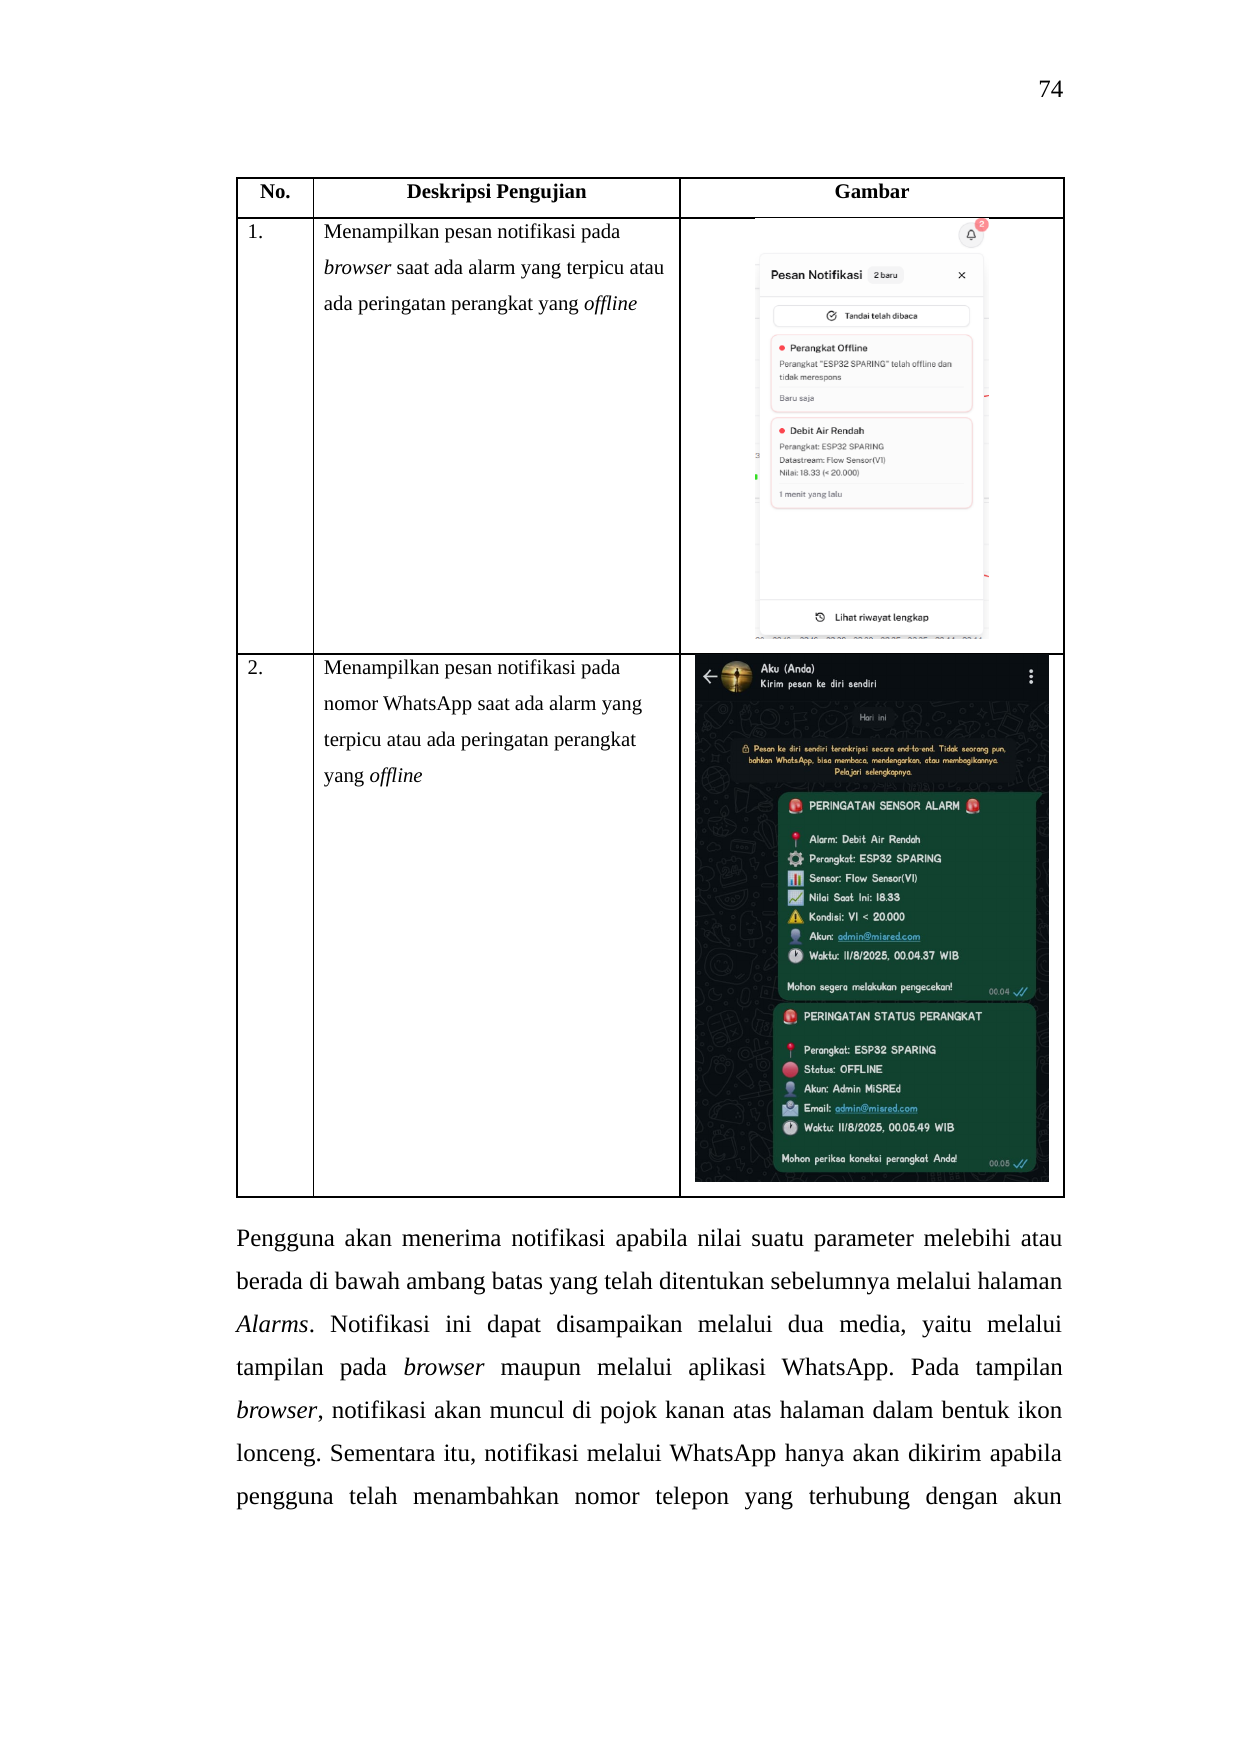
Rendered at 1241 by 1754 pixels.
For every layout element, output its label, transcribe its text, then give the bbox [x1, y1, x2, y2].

table_header No. [238, 179, 313, 217]
table_header Gambar [681, 179, 1063, 217]
table_header Deskripsi Pengujian [314, 179, 679, 217]
picture [695, 654, 1049, 1182]
table_cell 2. [238, 655, 313, 1196]
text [236, 1223, 1063, 1510]
table_cell Menampilkan pesan notifikasi pada browser saat ada alarm yang terpicu atau ada peringatan perangkat yang offline [314, 219, 679, 653]
table_cell Menampilkan pesan notifikasi pada nomor WhatsApp saat ada alarm yang terpicu atau ada peringatan perangkat yang offline [314, 655, 679, 1196]
table_cell [681, 655, 1063, 1196]
table_cell 1. [238, 219, 313, 653]
picture [755, 218, 989, 639]
table_cell [681, 219, 1063, 653]
